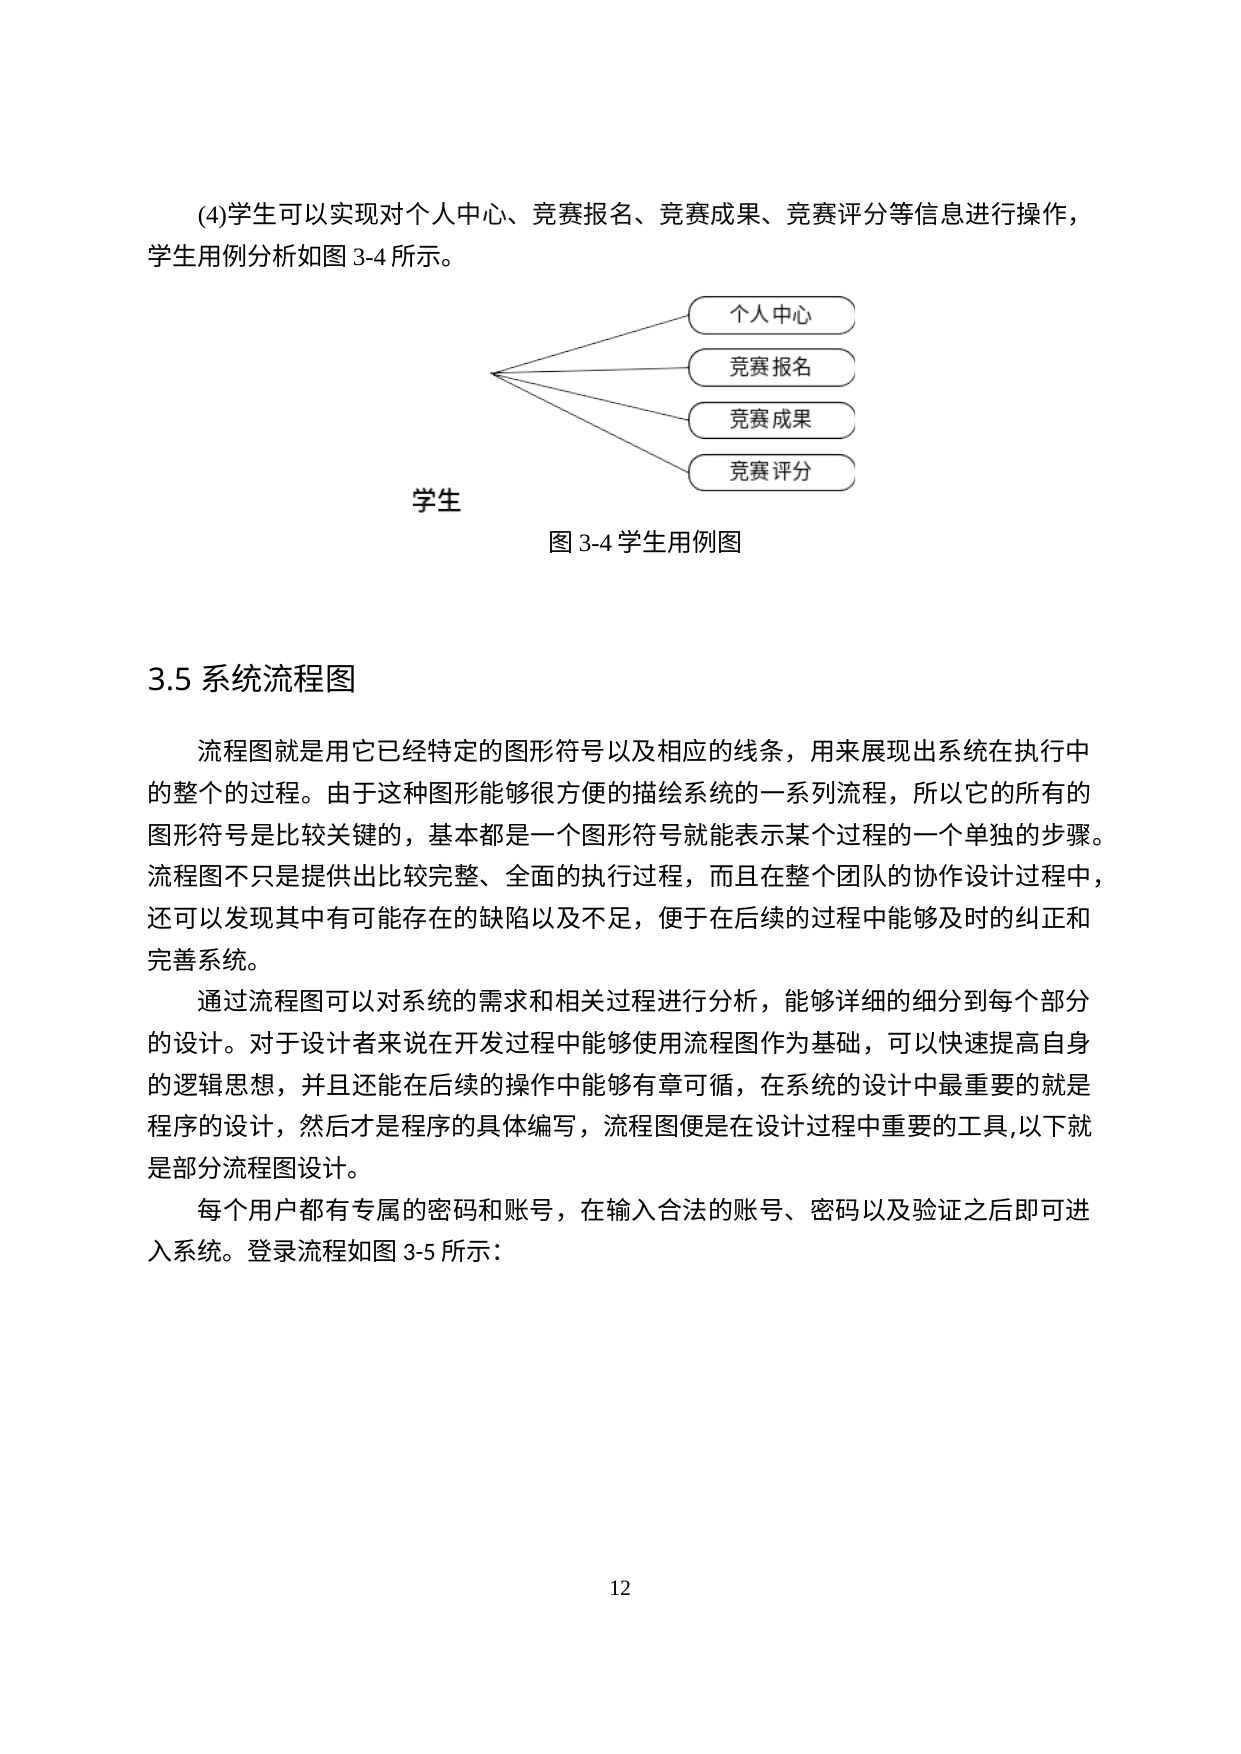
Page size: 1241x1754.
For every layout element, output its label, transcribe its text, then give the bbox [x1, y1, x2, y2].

text 通过流程图可以对系统的需求和相关过程进行分析，能够详细的细分到每个部分的设计。对于设计者来说在开发过程中能够使用流程图作为基础，可以快速提高自身的逻辑思想，并且还能在后续的操作中能够有章可循，在系统的设计中最重要的就是程序的设计，然后才是程序的具体编写，流程图便是在设计过程中重要的工具,以下就是部分流程图设计。 [148, 976, 1092, 1185]
text 每个用户都有专属的密码和账号，在输入合法的账号、密码以及验证之后即可进入系统。登录流程如图3-5所示： [148, 1185, 1092, 1268]
subtitle 3.5 系统流程图 [148, 654, 1092, 699]
text 流程图就是用它已经特定的图形符号以及相应的线条，用来展现出系统在执行中的整个的过程。由于这种图形能够很方便的描绘系统的一系列流程，所以它的所有的图形符号是比较关键的，基本都是一个图形符号就能表示某个过程的一个单独的步骤。流程图不只是提供出比较完整、全面的执行过程，而且在整个团队的协作设计过程中，还可以发现其中有可能存在的缺陷以及不足，便于在后续的过程中能够及时的纠正和完善系统。 [148, 726, 1092, 976]
text (4)学生可以实现对个人中心、竞赛报名、竞赛成果、竞赛评分等信息进行操作，学生用例分析如图3-4所示。 [148, 189, 1092, 273]
text 图3-4学生用例图 [148, 517, 1092, 558]
